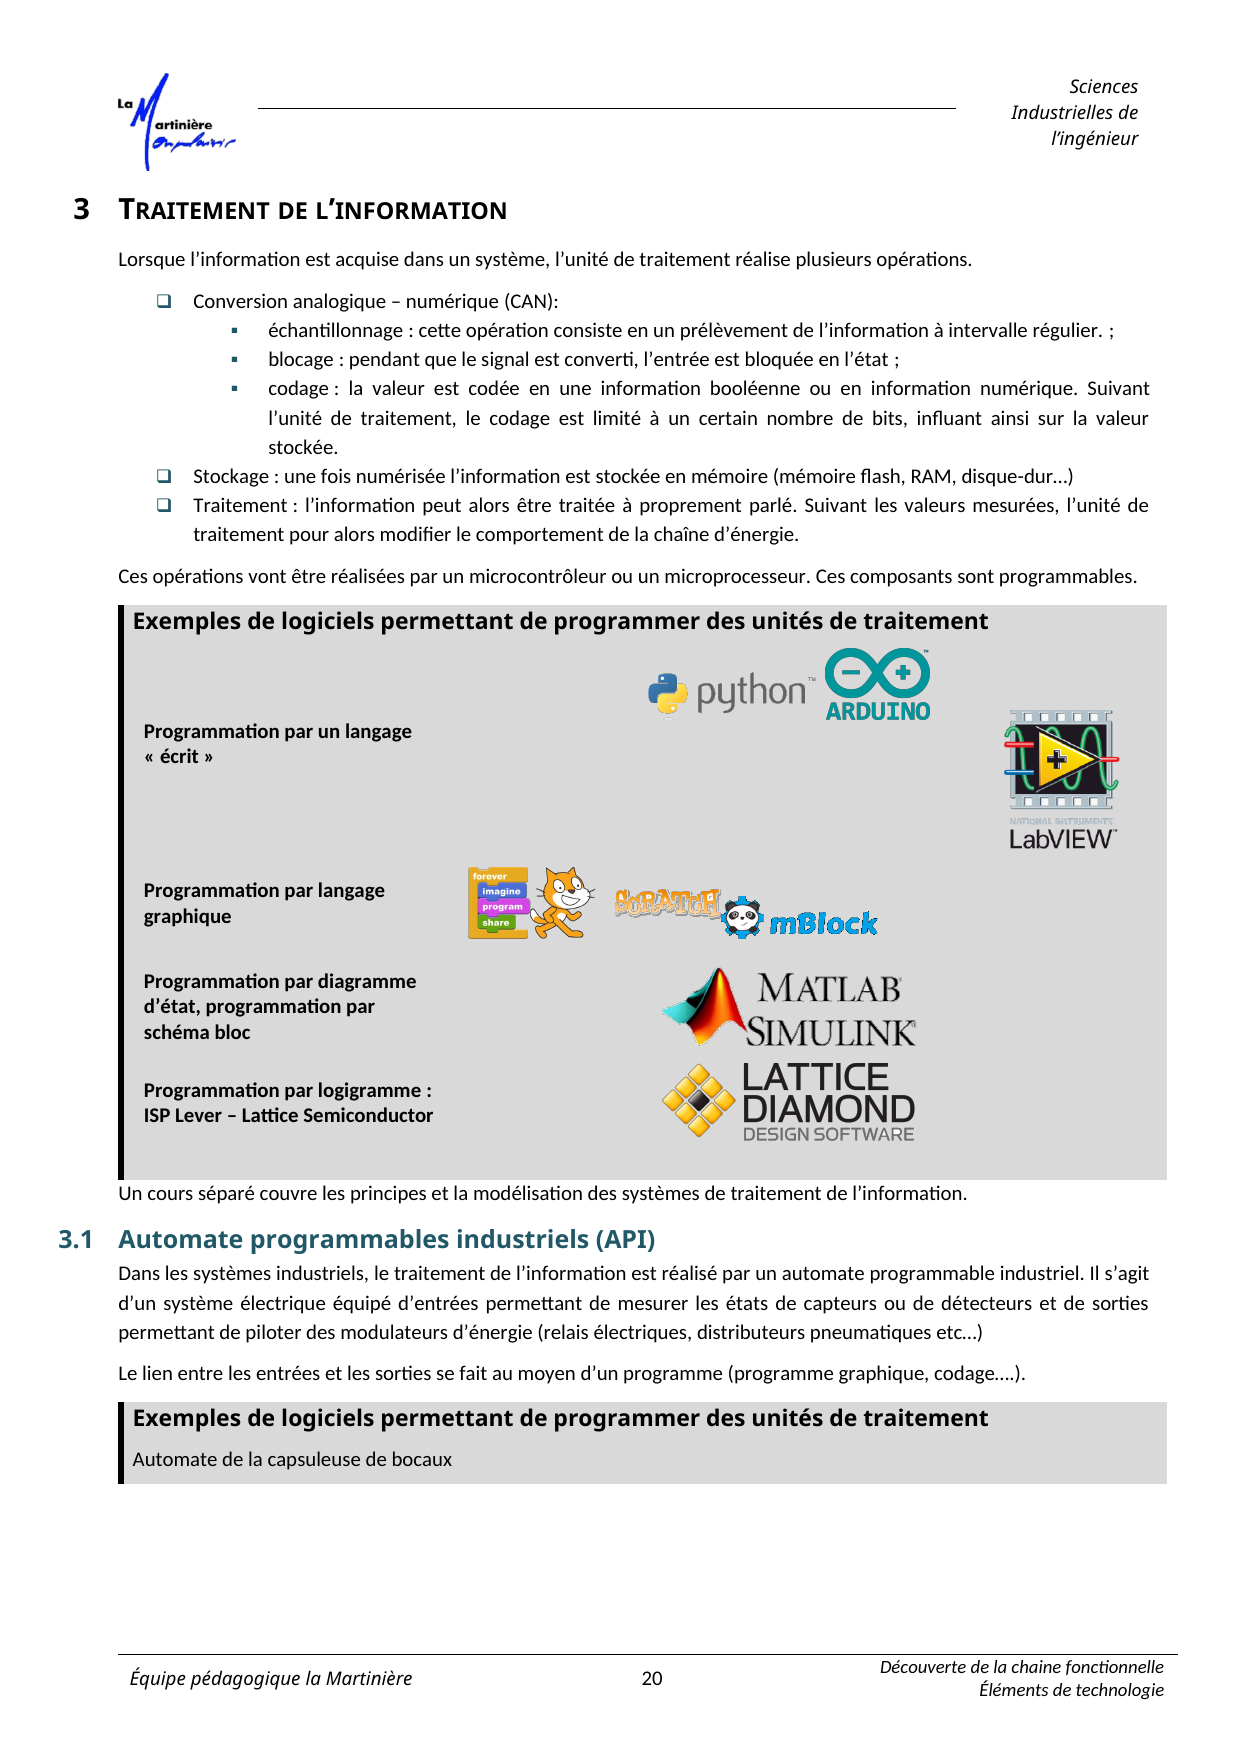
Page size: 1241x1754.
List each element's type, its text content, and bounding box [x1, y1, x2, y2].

picture [659, 1057, 919, 1147]
table_header Exemples de logiciels permettant de programmer des unités de traitement Automate de la capsuleuse de bocaux [124, 1402, 1167, 1484]
picture [648, 672, 816, 720]
list blocage : pendant que le signal est converti, l’entrée est bloquée en l’état ; [231, 346, 1152, 372]
text Ces opérations vont être réalisées par un microcontrôleur ou un microprocesseur. Ces composants sont programmables. [118, 563, 1152, 588]
list Traitement : l’information peut alors être traitée à proprement parlé. Suivant les valeurs mesurées, l’unité de traitement pour alors modifier le comportement de la chaîne d’énergie. [156, 492, 1152, 547]
picture [1002, 707, 1122, 851]
picture [661, 967, 917, 1046]
picture [825, 648, 930, 720]
subtitle Automate programmables industriels (API) [58, 1221, 1152, 1256]
text Dans les systèmes industriels, le traitement de l’information est réalisé par un automate programmable industriel. Il s’agit d’un système électrique équipé d’entrées permettant de mesurer les états de capteurs ou de détecteurs et de sorties permettant de piloter des modulateurs d’énergie (relais électriques, distributeurs pneumatiques etc…) [118, 1261, 1152, 1344]
text Un cours séparé couvre les principes et la modélisation des systèmes de traitement de l’information. [118, 1180, 1152, 1205]
picture [468, 867, 878, 939]
subtitle Traitement de l’information [73, 188, 1152, 228]
list Stockage : une fois numérisée l’information est stockée en mémoire (mémoire flash, RAM, disque-dur…) [156, 463, 1152, 488]
text Le lien entre les entrées et les sorties se fait au moyen d’un programme (programme graphique, codage….). [118, 1361, 1152, 1386]
list échantillonnage : cette opération consiste en un prélèvement de l’information à intervalle régulier. ; [231, 317, 1152, 343]
text Lorsque l’information est acquise dans un système, l’unité de traitement réalise plusieurs opérations. [118, 246, 1152, 272]
list codage : la valeur est codée en une information booléenne ou en information numérique. Suivant l’unité de traitement, le codage est limité à un certain nombre de bits, influant ainsi sur la valeur stockée. [231, 376, 1152, 459]
list Conversion analogique – numérique (CAN): [156, 288, 1152, 313]
table_header Exemples de logiciels permettant de programmer des unités de traitement [124, 605, 1167, 1180]
picture [117, 73, 236, 171]
